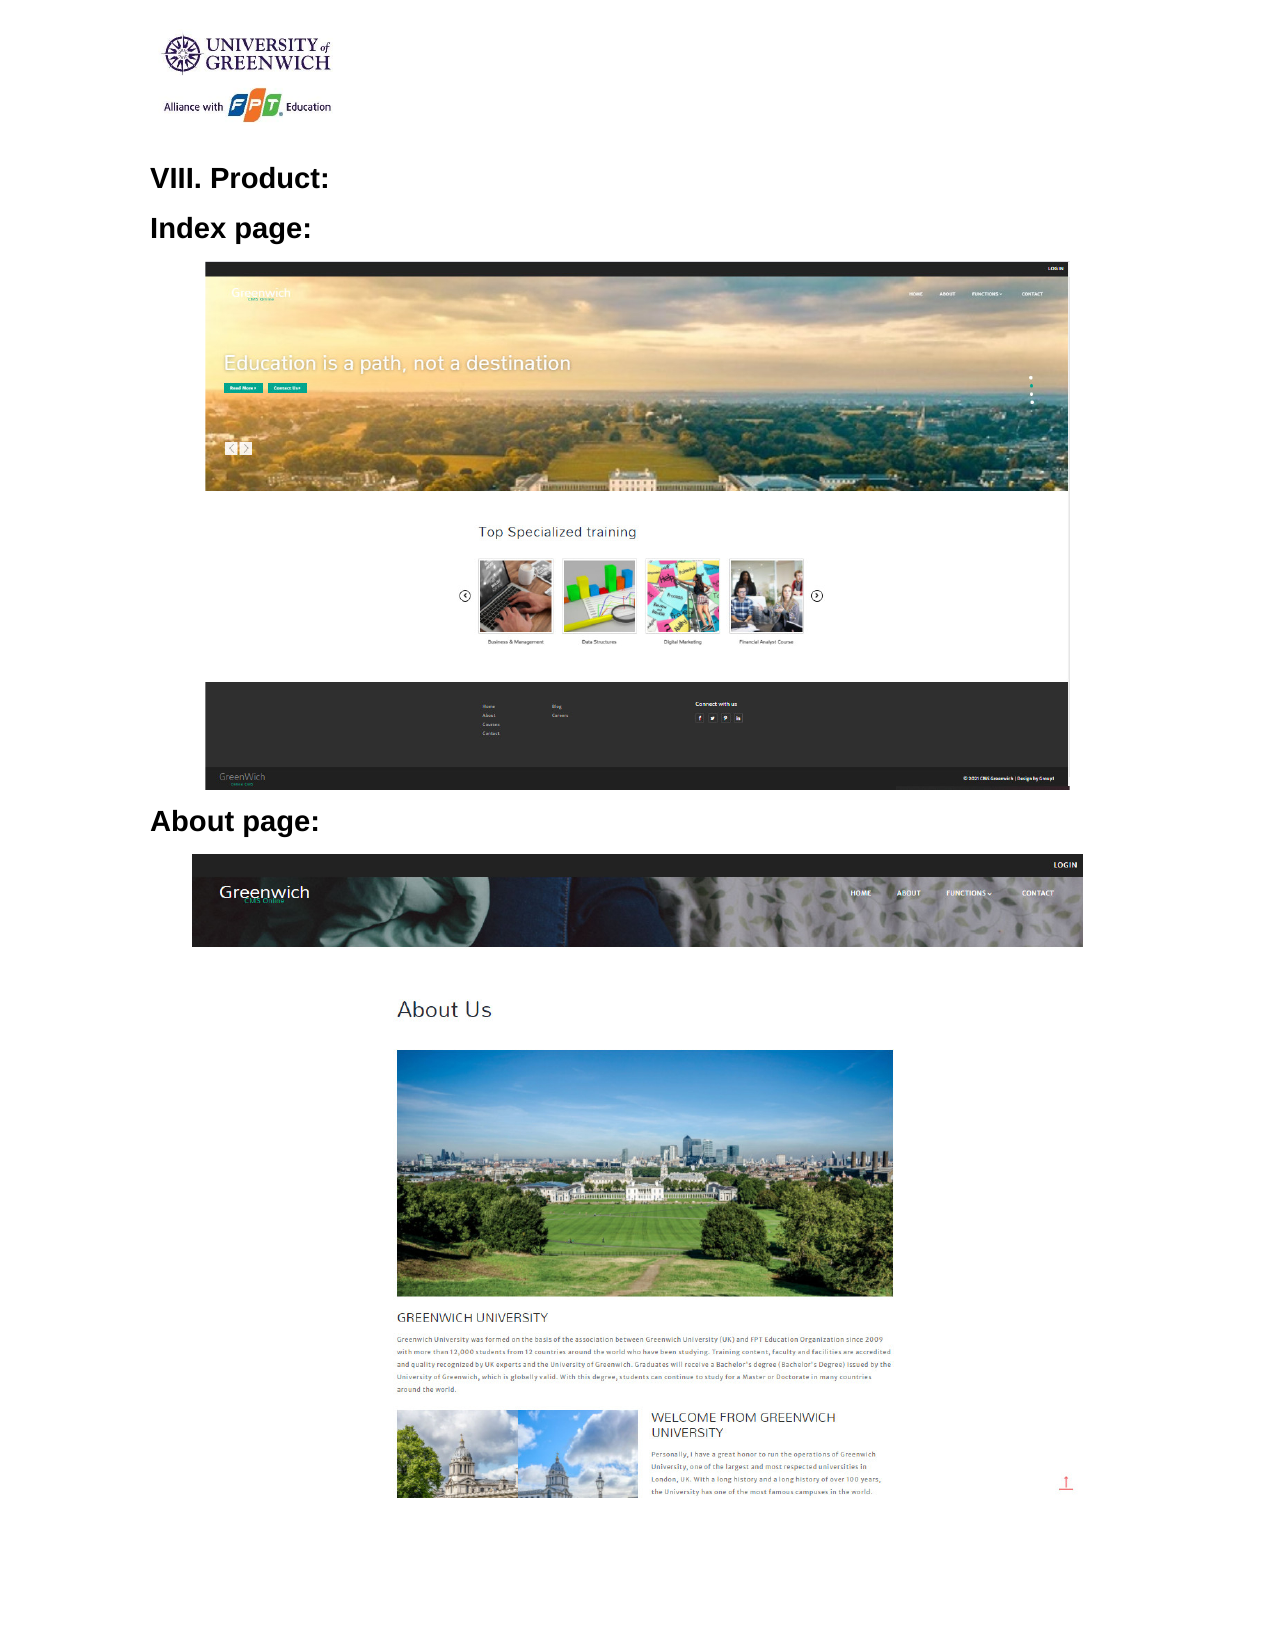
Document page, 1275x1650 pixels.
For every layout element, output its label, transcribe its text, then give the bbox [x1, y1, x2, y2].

text Index page: [150, 212, 1125, 245]
text About page: [150, 804, 1125, 838]
picture [205, 261, 1070, 790]
picture [150, 21, 343, 133]
picture [192, 854, 1083, 1498]
text VIII. Product: [150, 161, 1125, 195]
